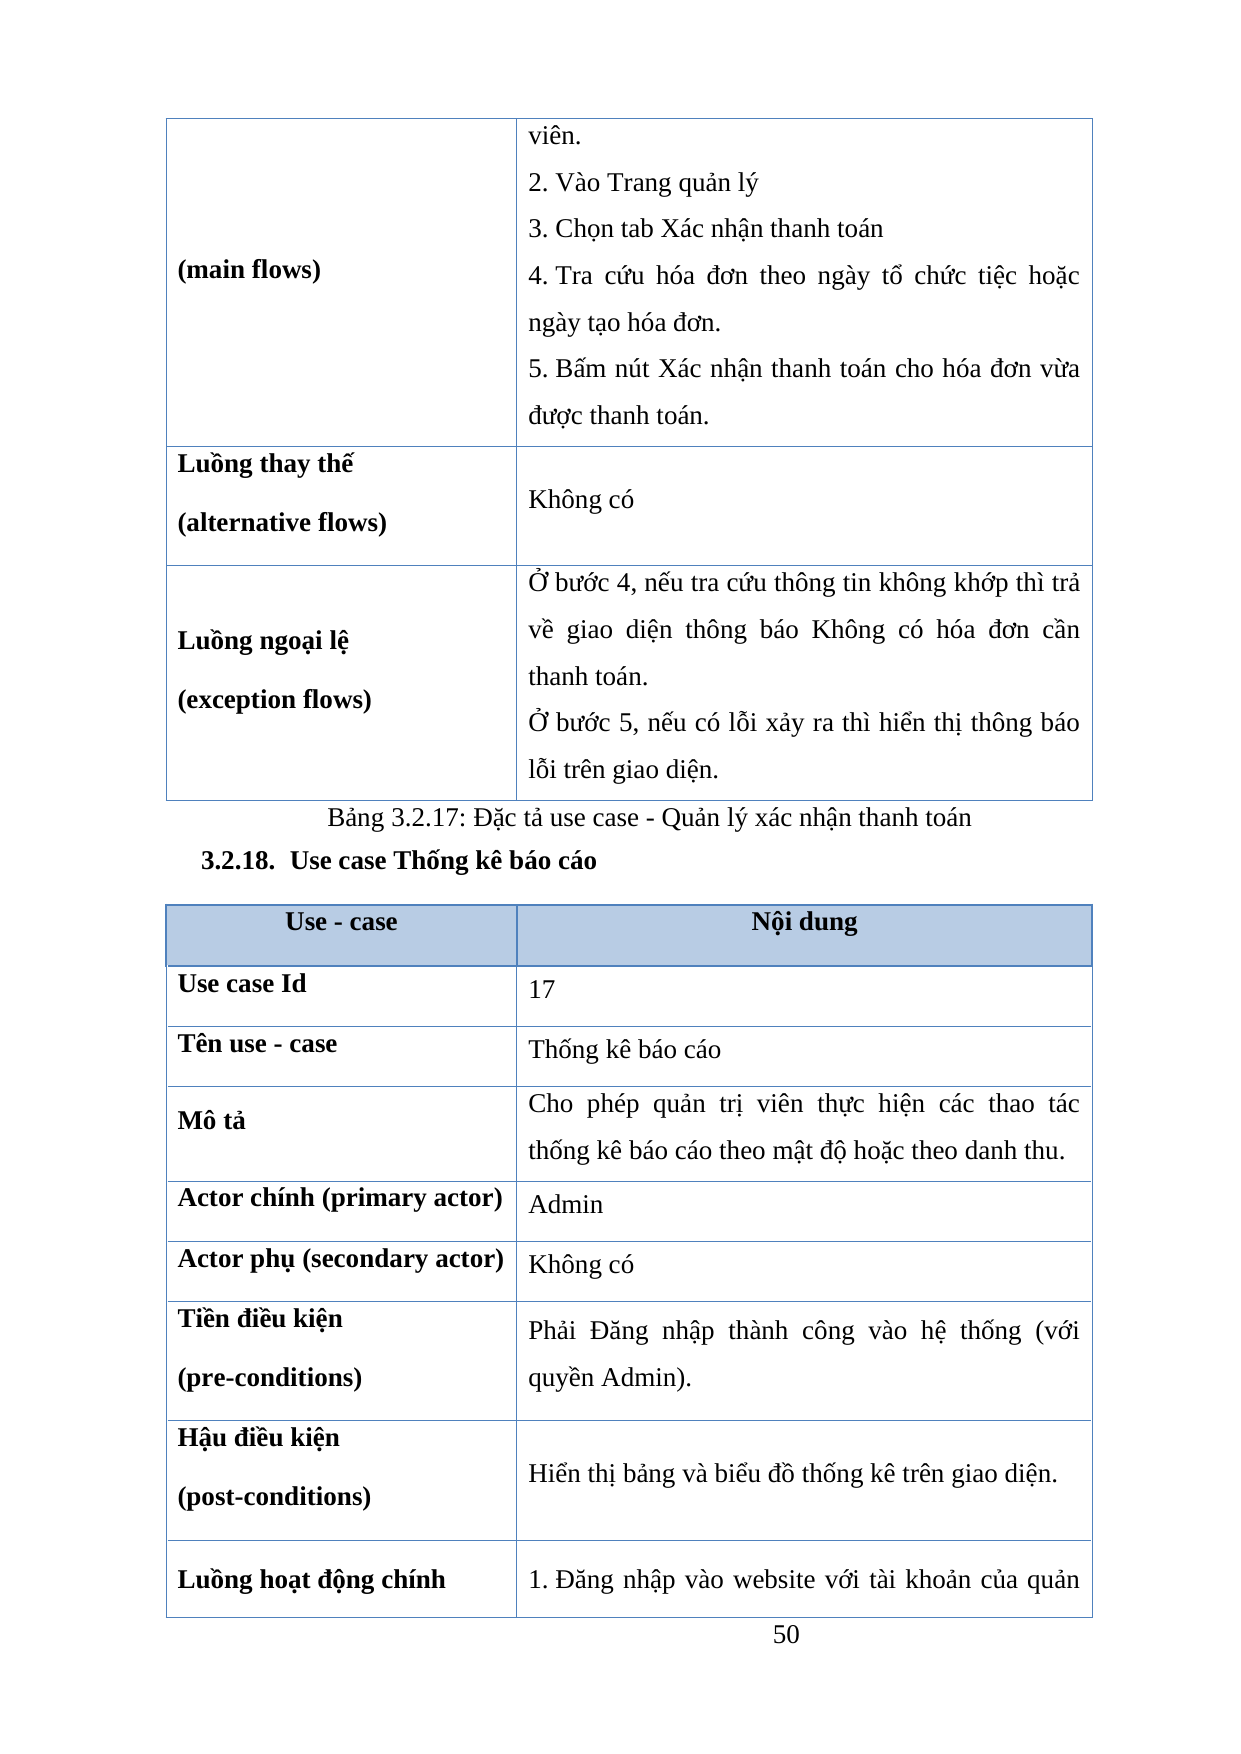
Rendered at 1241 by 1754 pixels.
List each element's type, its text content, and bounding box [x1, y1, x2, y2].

table_cell Ở bước 4, nếu tra cứu thông tin không khớp thì trả về giao diện thông báo Không có hóa đơn cần thanh toán. Ở bước 5, nếu có lỗi xảy ra thì hiển thị thông báo lỗi trên giao diện. [517, 566, 1092, 799]
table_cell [167, 119, 516, 446]
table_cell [167, 1541, 516, 1617]
table_cell Không có [517, 1241, 1092, 1301]
table_cell Hiển thị bảng và biểu đồ thống kê trên giao diện. [517, 1420, 1092, 1540]
table_cell Use case Id [167, 966, 516, 1026]
table_cell Phải Đăng nhập thành công vào hệ thống (với quyền Admin). [517, 1301, 1092, 1420]
table_cell Actor chính (primary actor) [167, 1182, 516, 1241]
table_cell Không có [517, 447, 1092, 565]
table_cell 17 [517, 967, 1092, 1026]
text Bảng 3.2.17: Đặc tả use case - Quản lý xác nhận thanh toán [177, 801, 1122, 832]
table_cell Hậu điều kiện (post-conditions) [167, 1421, 516, 1540]
table_cell Mô tả [167, 1087, 516, 1181]
subtitle Use case Thống kê báo cáo [201, 844, 1122, 875]
table_cell Luồng thay thế (alternative flows) [167, 447, 516, 565]
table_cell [517, 1540, 1092, 1617]
table_cell Actor phụ (secondary actor) [167, 1242, 516, 1301]
table_cell Tiền điều kiện (pre-conditions) [167, 1302, 516, 1420]
table_cell Luồng ngoại lệ (exception flows) [167, 566, 516, 799]
table_cell Cho phép quản trị viên thực hiện các thao tác thống kê báo cáo theo mật độ hoặc theo danh thu. [517, 1086, 1092, 1181]
table_cell Admin [517, 1181, 1092, 1241]
table_cell Tên use - case [167, 1027, 516, 1086]
table_cell Thống kê báo cáo [517, 1026, 1092, 1086]
table_header Use - case [167, 906, 516, 965]
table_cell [517, 119, 1092, 446]
table_header Nội dung [518, 906, 1091, 965]
